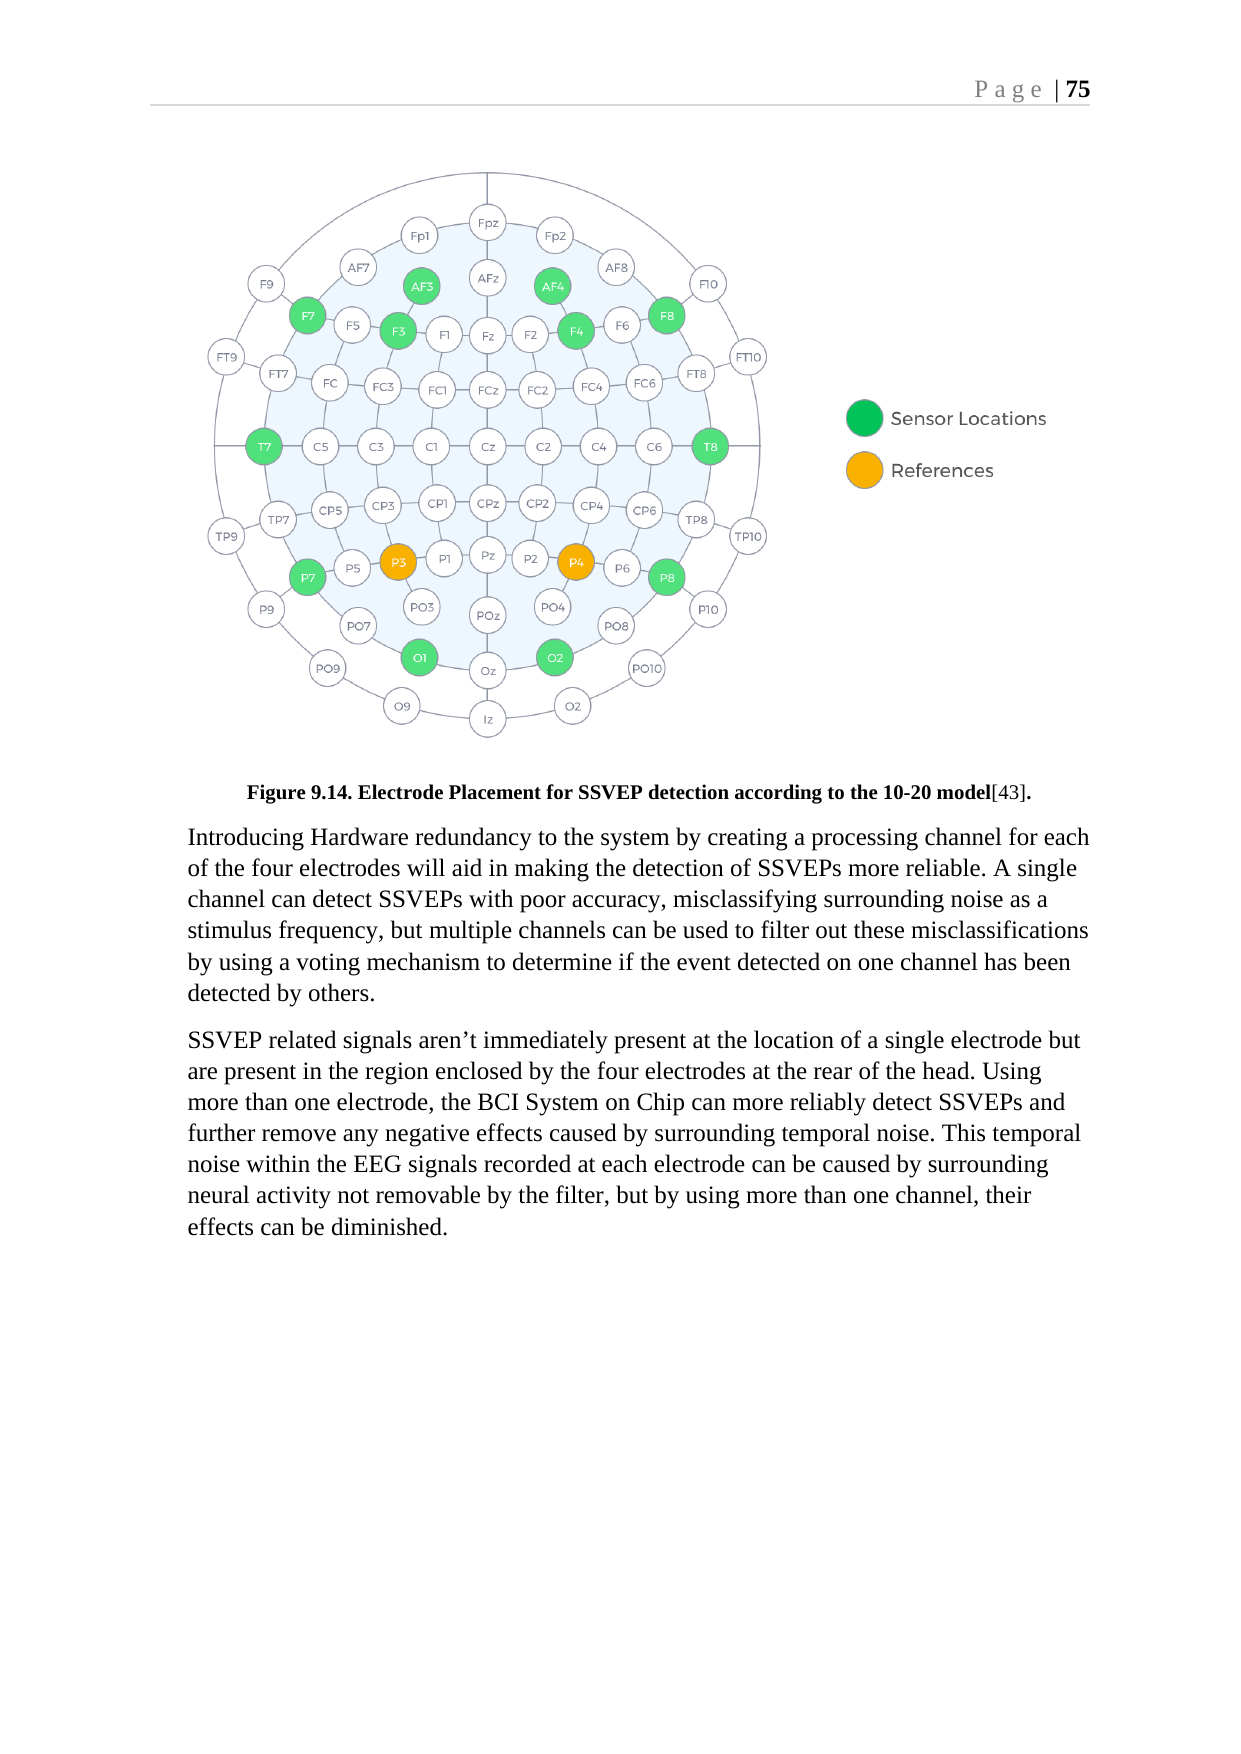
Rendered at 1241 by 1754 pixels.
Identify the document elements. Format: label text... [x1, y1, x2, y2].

text Introducing Hardware redundancy to the system by creating a processing channel for each of the four electrodes will aid in making the detection of SSVEPs more reliable. A single channel can detect SSVEPs with poor accuracy, misclassifying surrounding noise as a stimulus frequency, but multiple channels can be used to filter out these misclassifications by using a voting mechanism to determine if the event detected on one channel has been detected by others. [187, 822, 1090, 1006]
picture [173, 150, 1067, 761]
text SSVEP related signals aren’t immediately present at the location of a single electrode but are present in the region enclosed by the four electrodes at the rear of the head. Using more than one electrode, the BCI System on Chip can more reliably detect SSVEPs and further remove any negative effects caused by surrounding temporal noise. This temporal noise within the EEG signals recorded at each electrode can be caused by surrounding neural activity not removable by the filter, but by using more than one channel, their effects can be diminished. [187, 1025, 1090, 1240]
text Figure 9.14. Electrode Placement for SSVEP detection according to the 10-20 model[43]. [187, 780, 1090, 804]
